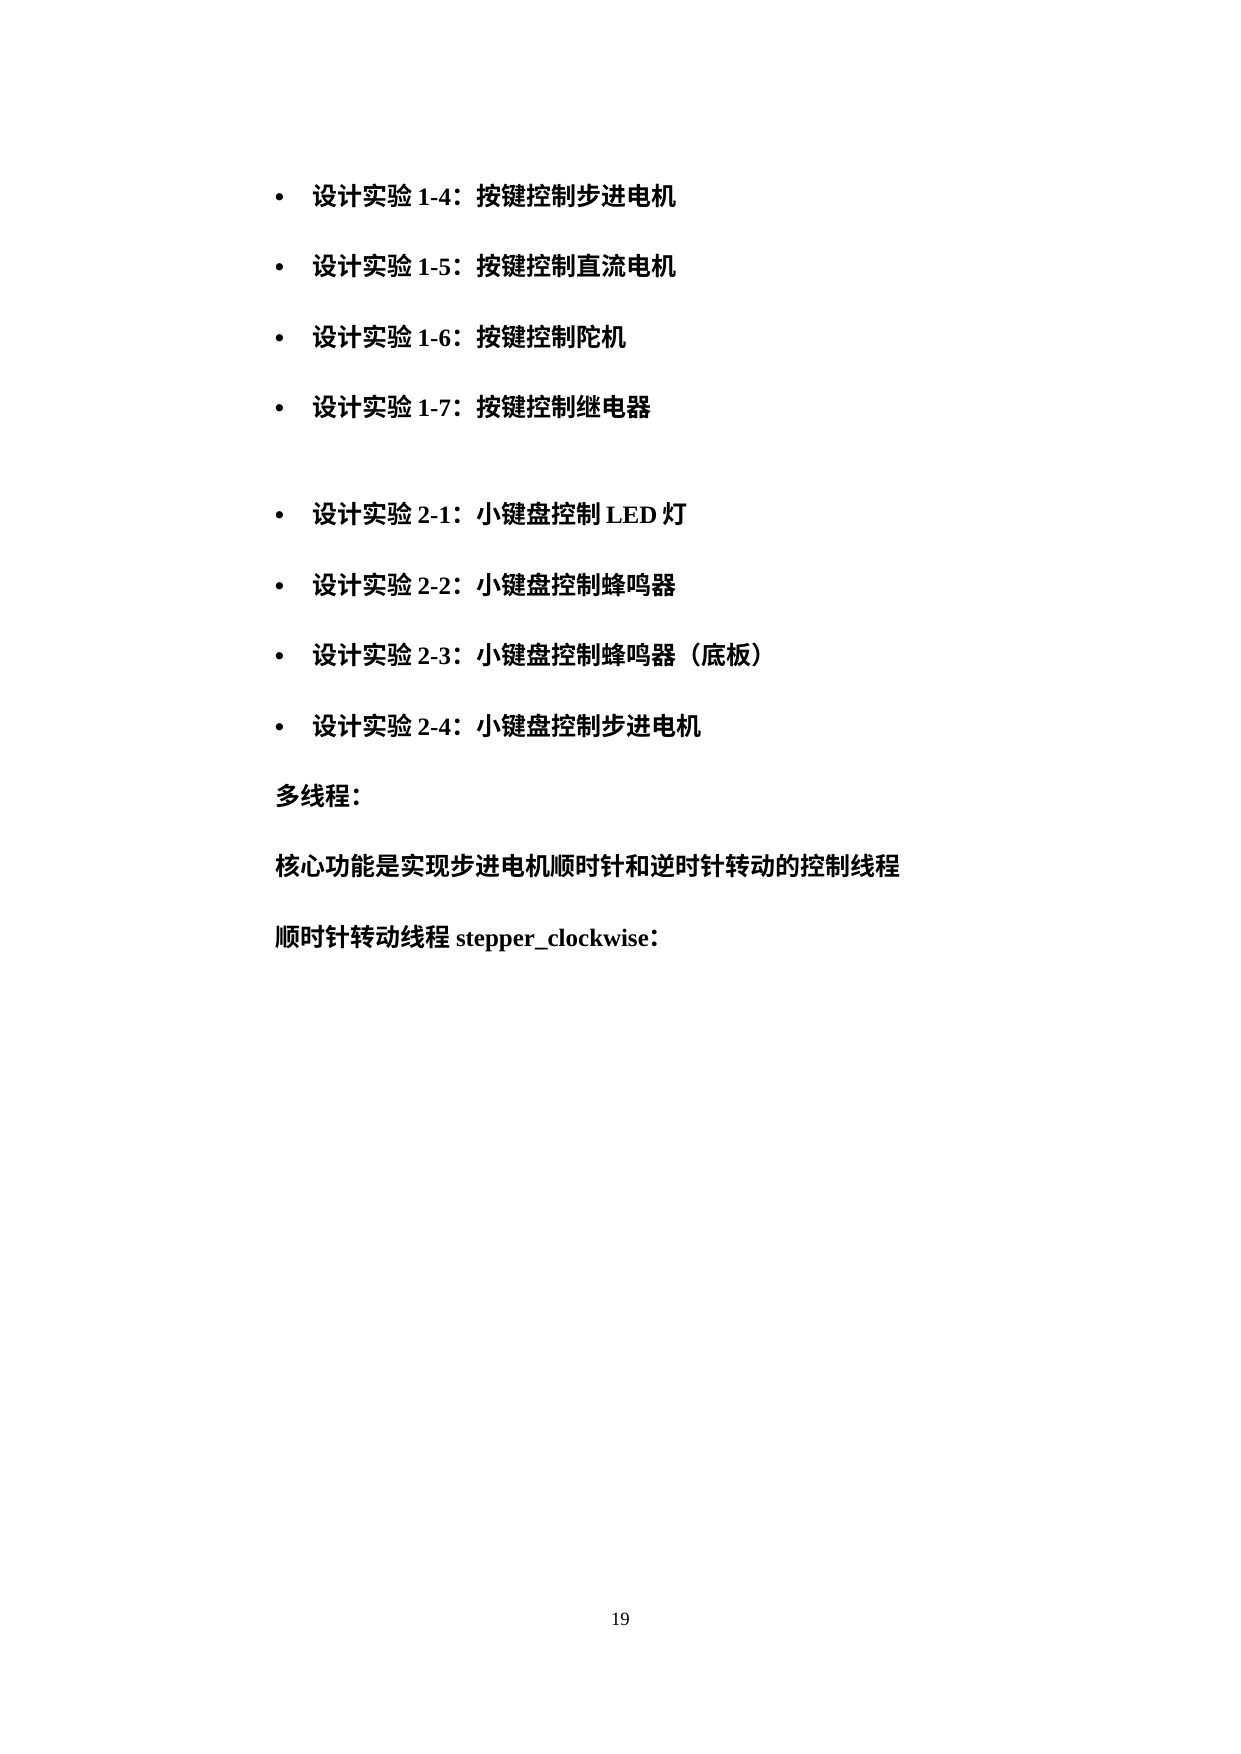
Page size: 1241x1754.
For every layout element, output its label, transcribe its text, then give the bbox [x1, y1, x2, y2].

list 设计实验2-1：小键盘控制LED灯 [275, 480, 1053, 545]
list 设计实验1-5：按键控制直流电机 [275, 232, 1053, 297]
list 设计实验1-4：按键控制步进电机 [275, 162, 1053, 227]
text 顺时针转动线程 stepper_clockwise： [275, 903, 1053, 968]
list 设计实验1-6：按键控制陀机 [275, 303, 1053, 368]
list 设计实验2-4：小键盘控制步进电机 [275, 692, 1053, 757]
text 核心功能是实现步进电机顺时针和逆时针转动的控制线程 [275, 832, 1053, 897]
list 设计实验2-2：小键盘控制蜂鸣器 [275, 551, 1053, 616]
list 设计实验1-7：按键控制继电器 [275, 373, 1053, 438]
list 设计实验2-3：小键盘控制蜂鸣器（底板） [275, 621, 1053, 686]
text 多线程： [275, 762, 1053, 827]
